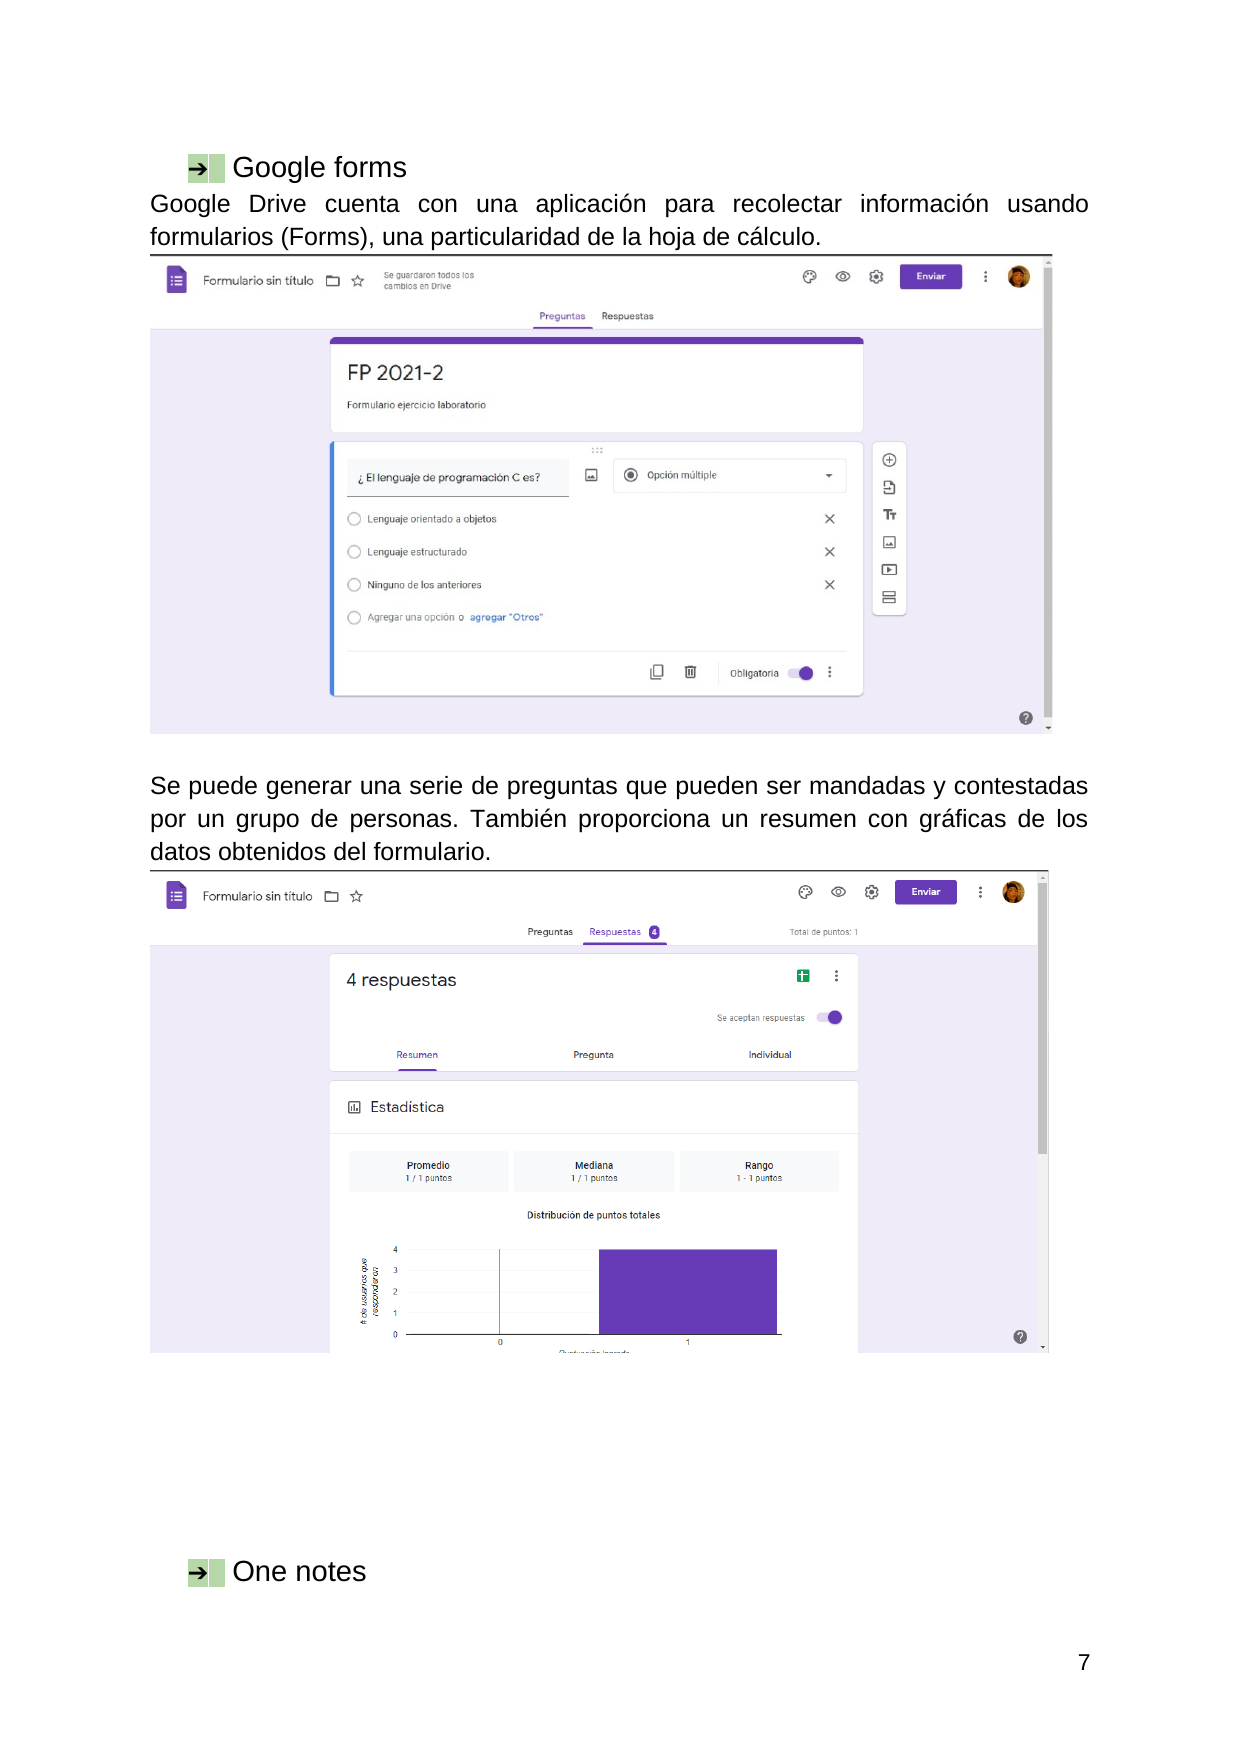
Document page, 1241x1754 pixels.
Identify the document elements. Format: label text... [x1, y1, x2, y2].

picture [150, 870, 1049, 1353]
text Se puede generar una serie de preguntas que pueden ser mandadas y contestadas por un grupo de personas. También proporciona un resumen con gráficas de los datos obtenidos del formulario. [150, 771, 1090, 866]
list Google forms [187, 150, 1090, 183]
picture [150, 254, 1053, 734]
text Google Drive cuenta con una aplicación para recolectar información usando formularios (Forms), una particularidad de la hoja de cálculo. [150, 188, 1090, 250]
list One notes [187, 1554, 1090, 1588]
